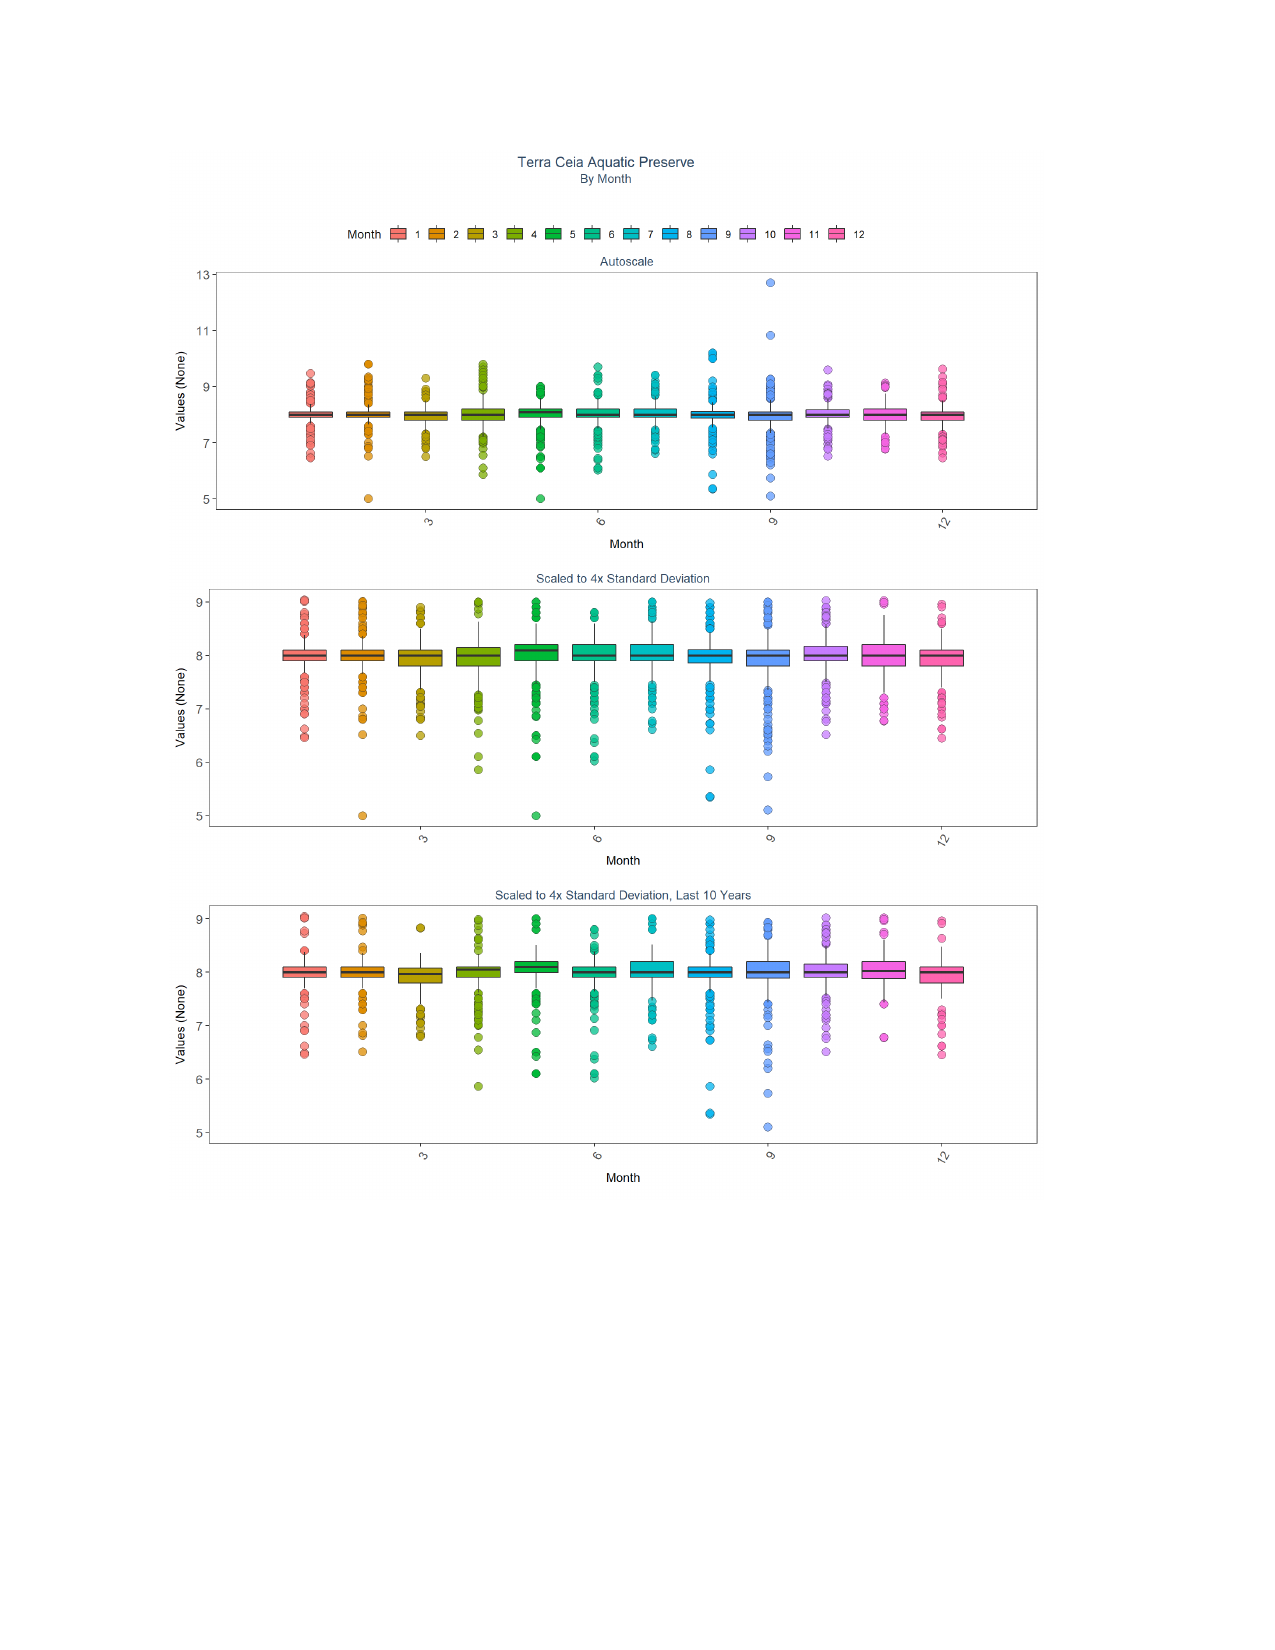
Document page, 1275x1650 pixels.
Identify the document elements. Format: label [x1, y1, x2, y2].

picture [168, 150, 1044, 1200]
